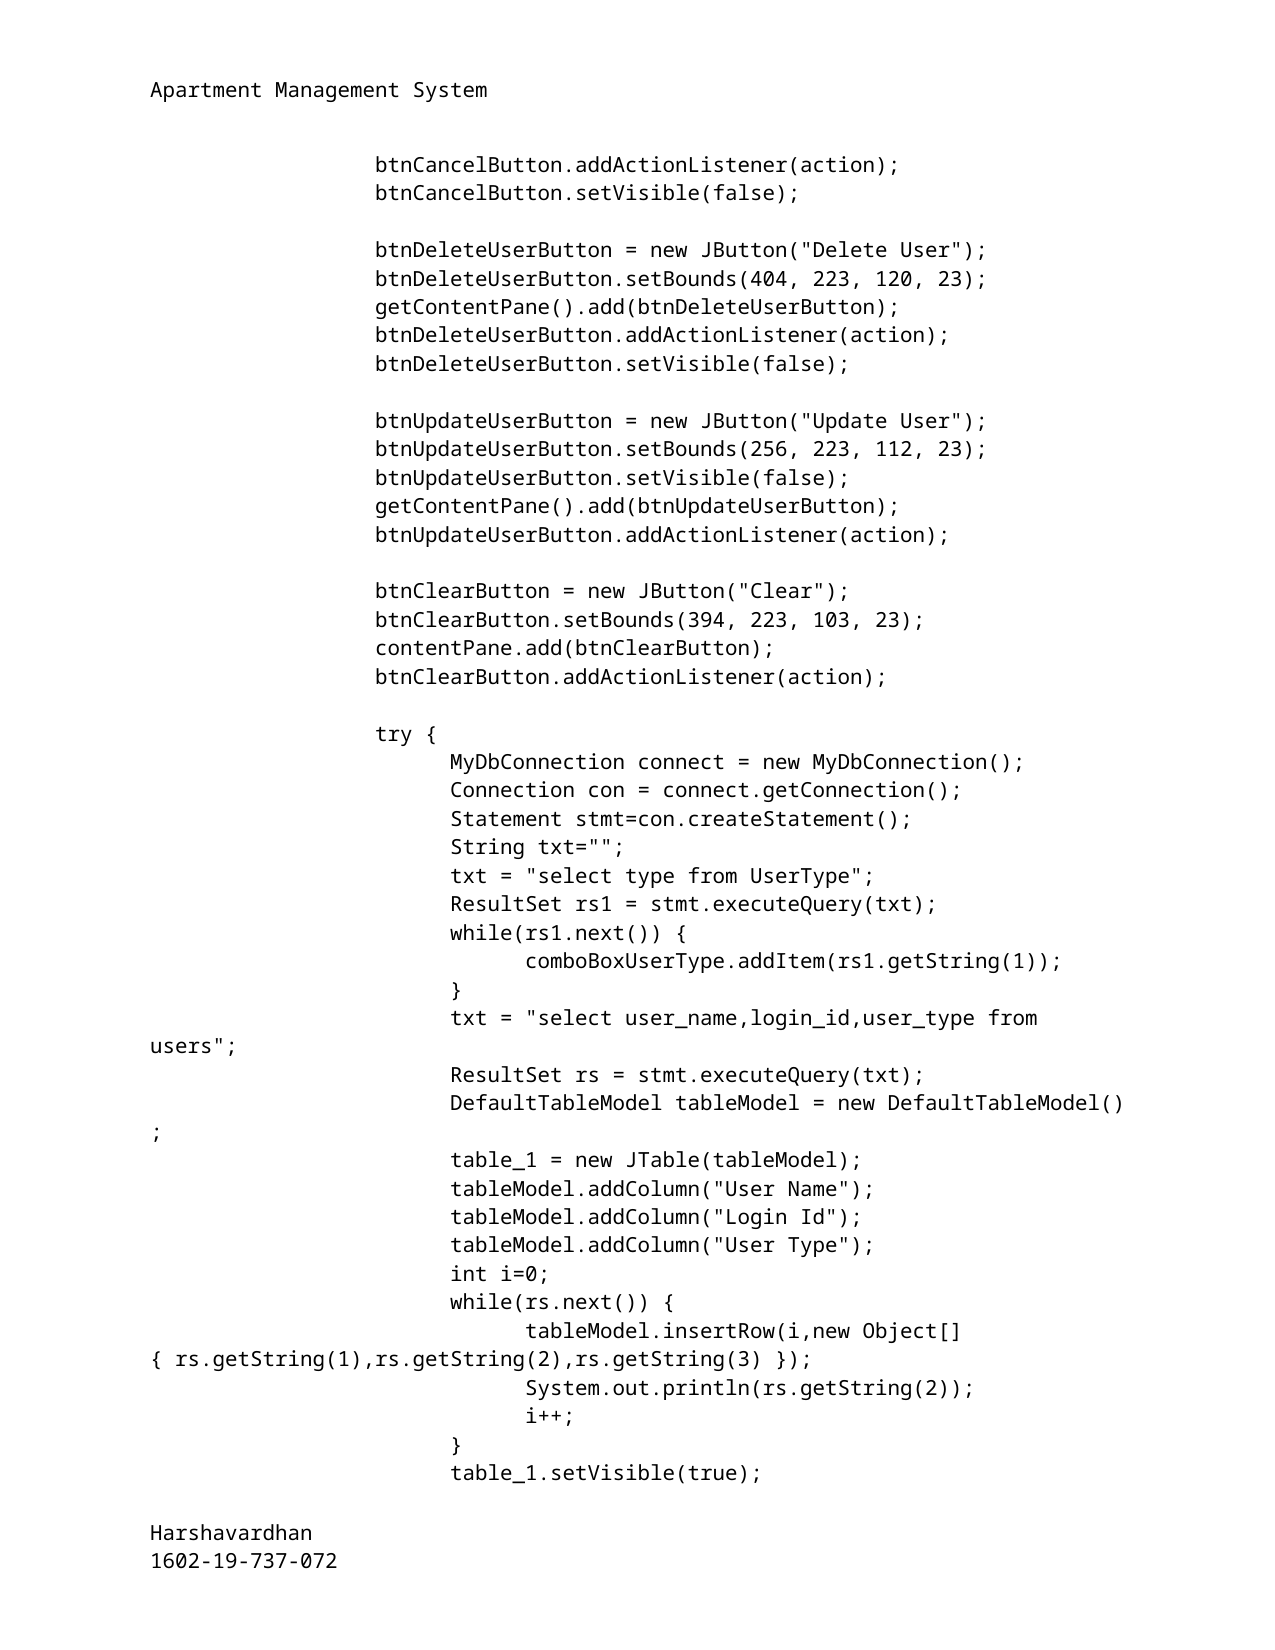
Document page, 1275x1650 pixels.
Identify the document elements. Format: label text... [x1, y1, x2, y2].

text btnDeleteUserButton.setBounds(404, 223, 120, 23); [150, 264, 1125, 292]
text btnClearButton.setBounds(394, 223, 103, 23); [150, 605, 1125, 633]
text btnClearButton.addActionListener(action); [150, 662, 1125, 690]
text btnDeleteUserButton = new JButton("Delete User"); [150, 235, 1125, 264]
text comboBoxUserType.addItem(rs1.getString(1)); [150, 946, 1125, 975]
text System.out.println(rs.getString(2)); [150, 1373, 1125, 1401]
text tableModel.insertRow(i,new Object[] { rs.getString(1),rs.getString(2),rs.getString(3) }); [150, 1316, 1125, 1373]
text btnCancelButton.setVisible(false); [150, 178, 1125, 207]
text String txt=""; [150, 832, 1125, 861]
text i++; [150, 1401, 1125, 1430]
text try { [150, 719, 1125, 747]
text MyDbConnection connect = new MyDbConnection(); [150, 747, 1125, 776]
text tableModel.addColumn("Login Id"); [150, 1202, 1125, 1231]
text } [150, 1430, 1125, 1458]
text btnUpdateUserButton.addActionListener(action); [150, 520, 1125, 548]
text int i=0; [150, 1259, 1125, 1287]
text txt = "select user_name,login_id,user_type from users"; [150, 1003, 1125, 1060]
text while(rs1.next()) { [150, 918, 1125, 946]
text ResultSet rs = stmt.executeQuery(txt); [150, 1060, 1125, 1088]
text getContentPane().add(btnUpdateUserButton); [150, 491, 1125, 520]
text } [150, 975, 1125, 1003]
text Statement stmt=con.createStatement(); [150, 804, 1125, 832]
text btnDeleteUserButton.setVisible(false); [150, 349, 1125, 377]
text Connection con = connect.getConnection(); [150, 776, 1125, 804]
text table_1.setVisible(true); [150, 1458, 1125, 1487]
text tableModel.addColumn("User Name"); [150, 1174, 1125, 1202]
text ResultSet rs1 = stmt.executeQuery(txt); [150, 889, 1125, 918]
text tableModel.addColumn("User Type"); [150, 1231, 1125, 1259]
text btnUpdateUserButton.setBounds(256, 223, 112, 23); [150, 434, 1125, 463]
text txt = "select type from UserType"; [150, 861, 1125, 889]
text DefaultTableModel tableModel = new DefaultTableModel() ; [150, 1088, 1125, 1145]
text btnUpdateUserButton.setVisible(false); [150, 463, 1125, 491]
text while(rs.next()) { [150, 1287, 1125, 1316]
text getContentPane().add(btnDeleteUserButton); [150, 292, 1125, 321]
text btnDeleteUserButton.addActionListener(action); [150, 321, 1125, 349]
text contentPane.add(btnClearButton); [150, 633, 1125, 662]
text btnCancelButton.addActionListener(action); [150, 150, 1125, 178]
text table_1 = new JTable(tableModel); [150, 1145, 1125, 1174]
text btnUpdateUserButton = new JButton("Update User"); [150, 406, 1125, 434]
text btnClearButton = new JButton("Clear"); [150, 577, 1125, 605]
